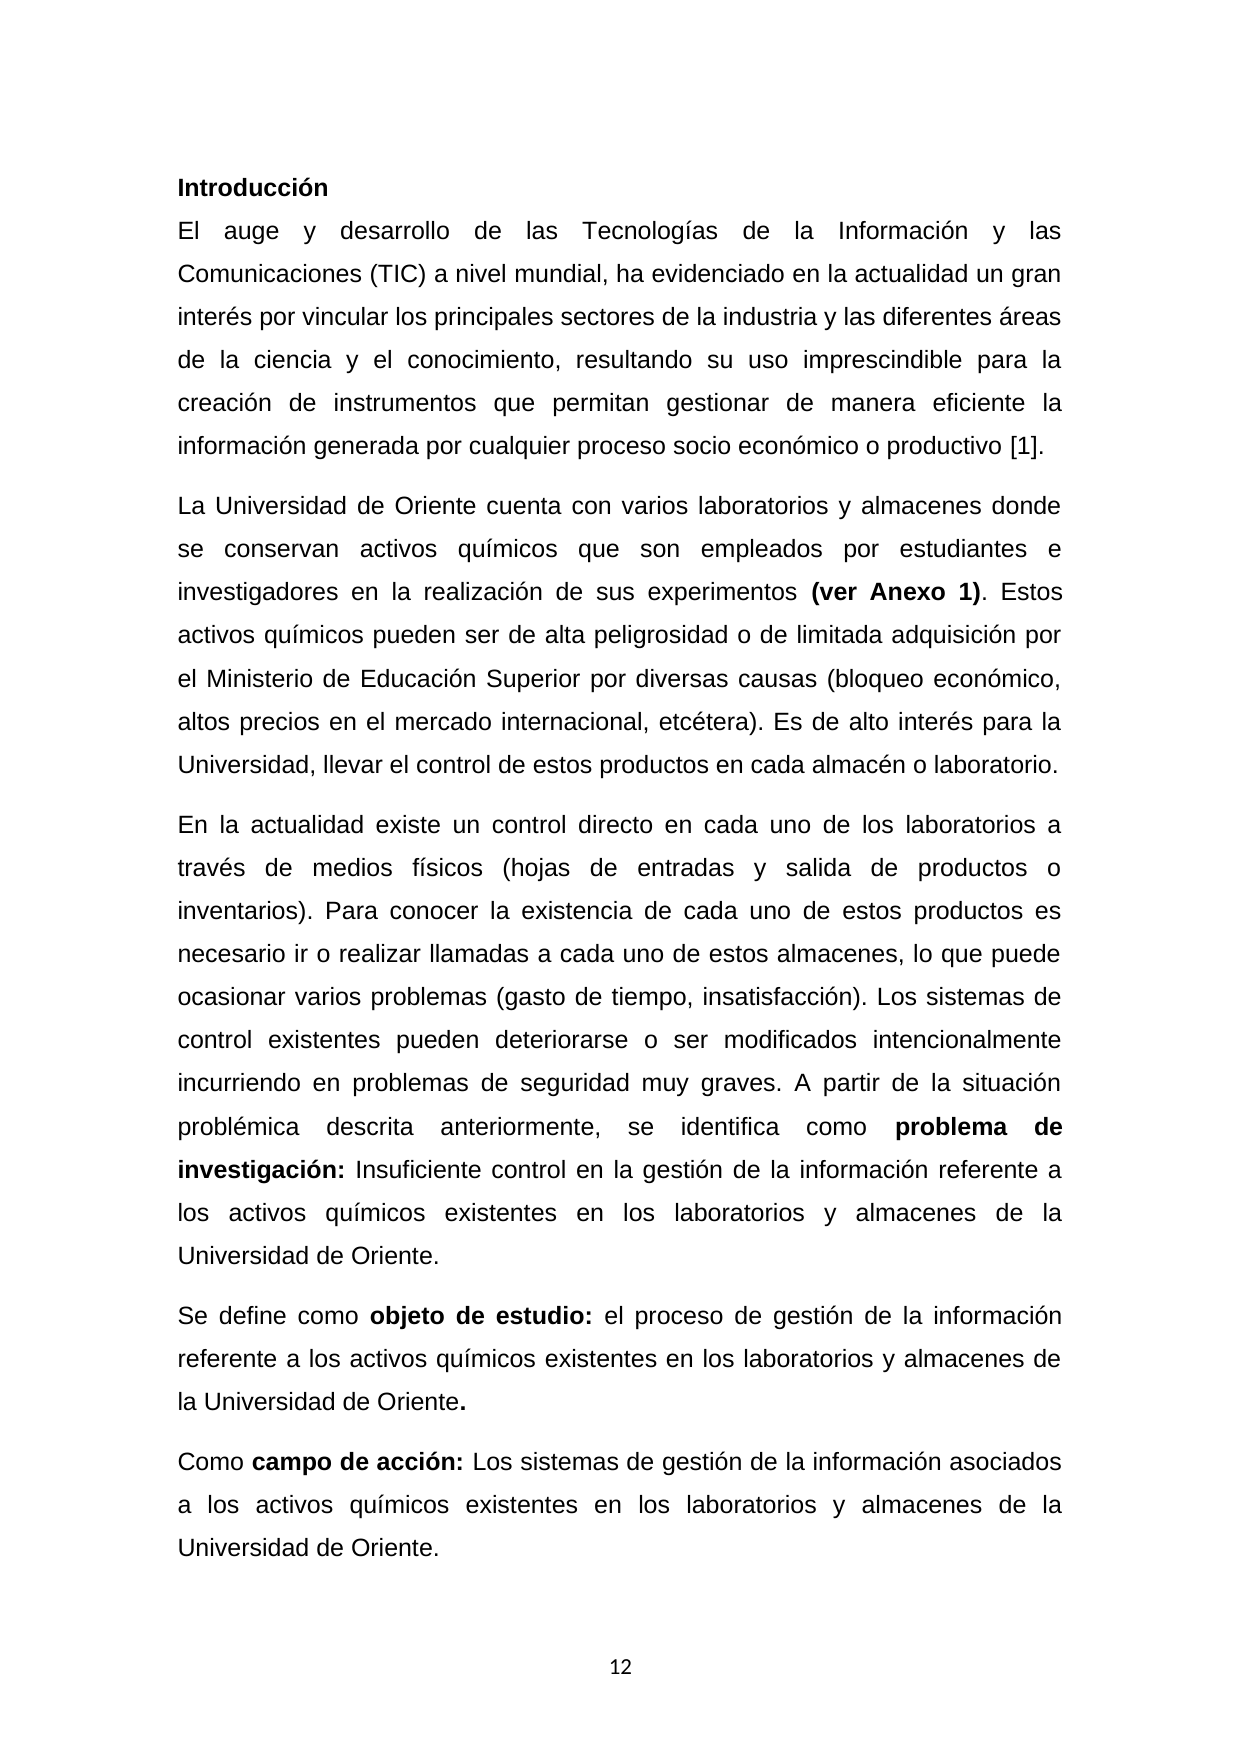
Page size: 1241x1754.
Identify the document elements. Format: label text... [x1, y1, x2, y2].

text La Universidad de Oriente cuenta con varios laboratorios y almacenes donde se conservan activos químicos que son empleados por estudiantes e investigadores en la realización de sus experimentos (ver Anexo 1). Estos activos químicos pueden ser de alta peligrosidad o de limitada adquisición por el Ministerio de Educación Superior por diversas causas (bloqueo económico, altos precios en el mercado internacional, etcétera). Es de alto interés para la Universidad, llevar el control de estos productos en cada almacén o laboratorio. [177, 491, 1063, 779]
text Se define como objeto de estudio: el proceso de gestión de la información referente a los activos químicos existentes en los laboratorios y almacenes de la Universidad de Oriente. [177, 1301, 1063, 1416]
text En la actualidad existe un control directo en cada uno de los laboratorios a través de medios físicos (hojas de entradas y salida de productos o inventarios). Para conocer la existencia de cada uno de estos productos es necesario ir o realizar llamadas a cada uno de estos almacenes, lo que puede ocasionar varios problemas (gasto de tiempo, insatisfacción). Los sistemas de control existentes pueden deteriorarse o ser modificados intencionalmente incurriendo en problemas de seguridad muy graves. A partir de la situación problémica descrita anteriormente, se identifica como problema de investigación: Insuficiente control en la gestión de la información referente a los activos químicos existentes en los laboratorios y almacenes de la Universidad de Oriente. [177, 810, 1063, 1270]
text El auge y desarrollo de las Tecnologías de la Información y las Comunicaciones (TIC) a nivel mundial, ha evidenciado en la actualidad un gran interés por vincular los principales sectores de la industria y las diferentes áreas de la ciencia y el conocimiento, resultando su uso imprescindible para la creación de instrumentos que permitan gestionar de manera eficiente la información generada por cualquier proceso socio económico o productivo [1]. [177, 216, 1063, 460]
subtitle Introducción [177, 173, 1063, 201]
text Como campo de acción: Los sistemas de gestión de la información asociados a los activos químicos existentes en los laboratorios y almacenes de la Universidad de Oriente. [177, 1447, 1063, 1562]
